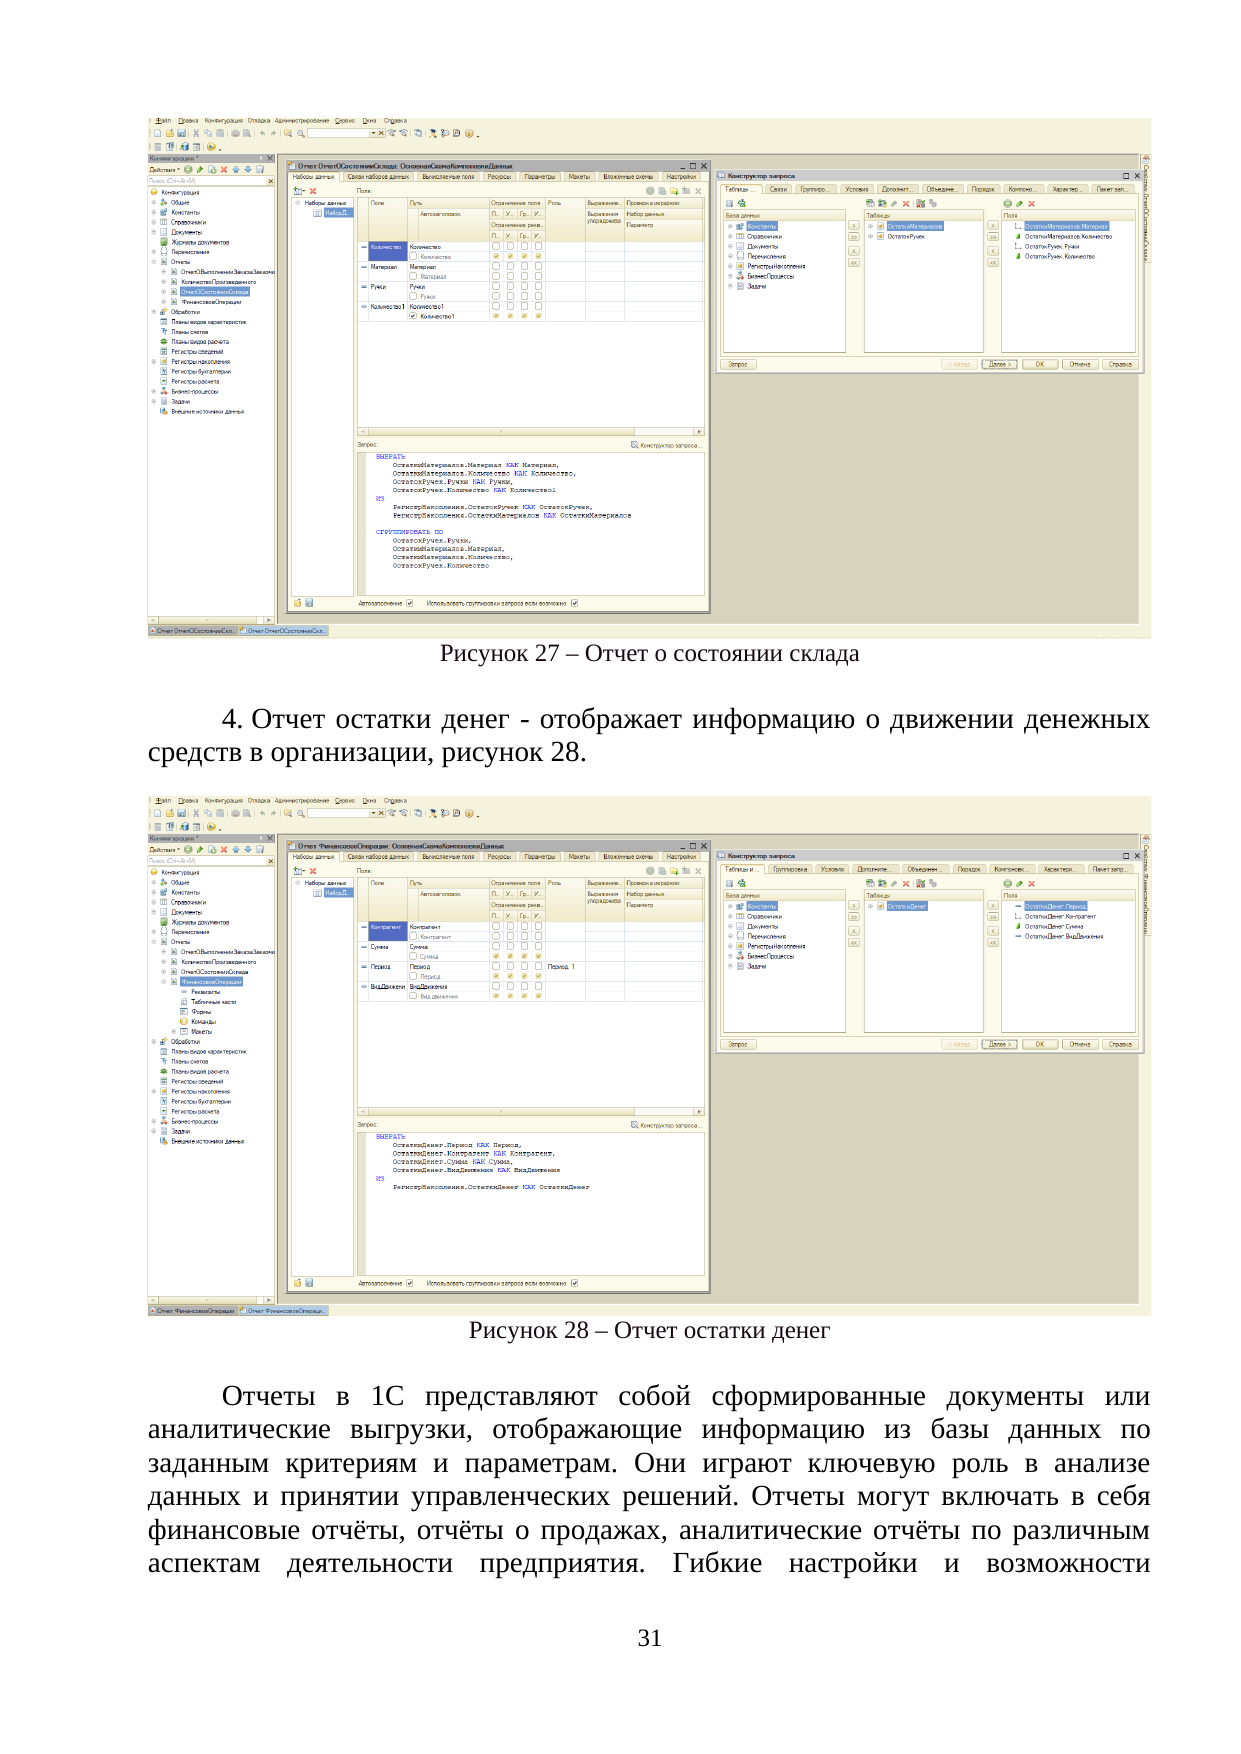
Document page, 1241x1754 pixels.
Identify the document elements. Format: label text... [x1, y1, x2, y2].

text Рисунок 28 – Отчет остатки денег [148, 1316, 1152, 1344]
list Отчет остатки денег - отображает информацию о движении денежных средств в организации, рисунок 28. [148, 701, 1152, 768]
picture [147, 118, 1152, 639]
picture [147, 796, 1152, 1316]
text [148, 1378, 1152, 1579]
text Рисунок 27 – Отчет о состоянии склада [148, 639, 1152, 667]
